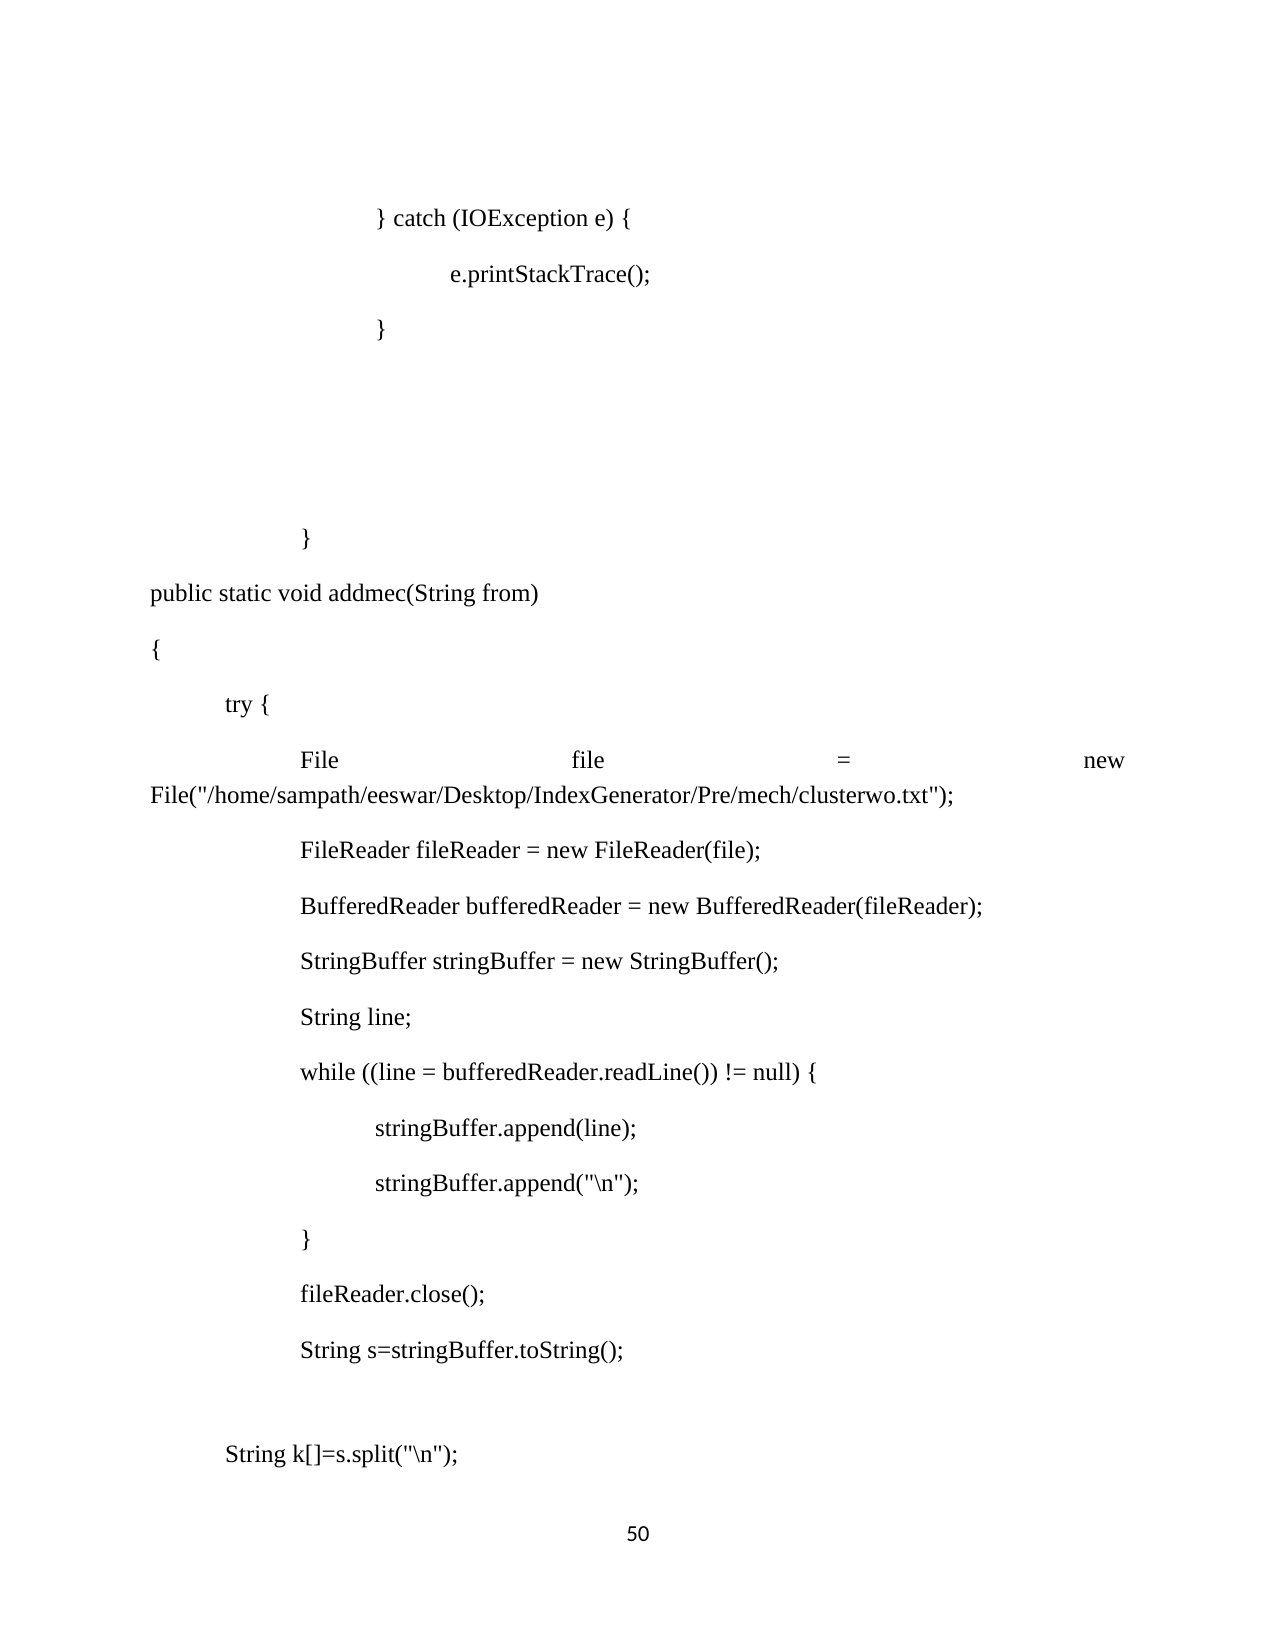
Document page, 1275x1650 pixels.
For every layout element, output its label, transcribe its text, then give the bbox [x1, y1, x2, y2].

text } catch (IOException e) { [150, 199, 1125, 233]
text File file = new File("/home/sampath/eeswar/Desktop/IndexGenerator/Pre/mech/clusterwo.txt"); [150, 741, 1125, 810]
text } [150, 1219, 1125, 1254]
text stringBuffer.append(line); [150, 1108, 1125, 1143]
text e.printStackTrace(); [150, 254, 1125, 289]
text while ((line = bufferedReader.readLine()) != null) { [150, 1053, 1125, 1088]
text } [150, 310, 1125, 344]
text stringBuffer.append("\n"); [150, 1164, 1125, 1199]
text String line; [150, 997, 1125, 1032]
text String k[]=s.split("\n"); [150, 1435, 1125, 1470]
text StringBuffer stringBuffer = new StringBuffer(); [150, 942, 1125, 977]
text { [150, 630, 1125, 664]
text BufferedReader bufferedReader = new BufferedReader(fileReader); [150, 886, 1125, 921]
text FileReader fileReader = new FileReader(file); [150, 831, 1125, 866]
text public static void addmec(String from) [150, 574, 1125, 609]
text } [150, 519, 1125, 553]
text try { [150, 685, 1125, 720]
text fileReader.close(); [150, 1275, 1125, 1310]
text String s=stringBuffer.toString(); [150, 1331, 1125, 1365]
